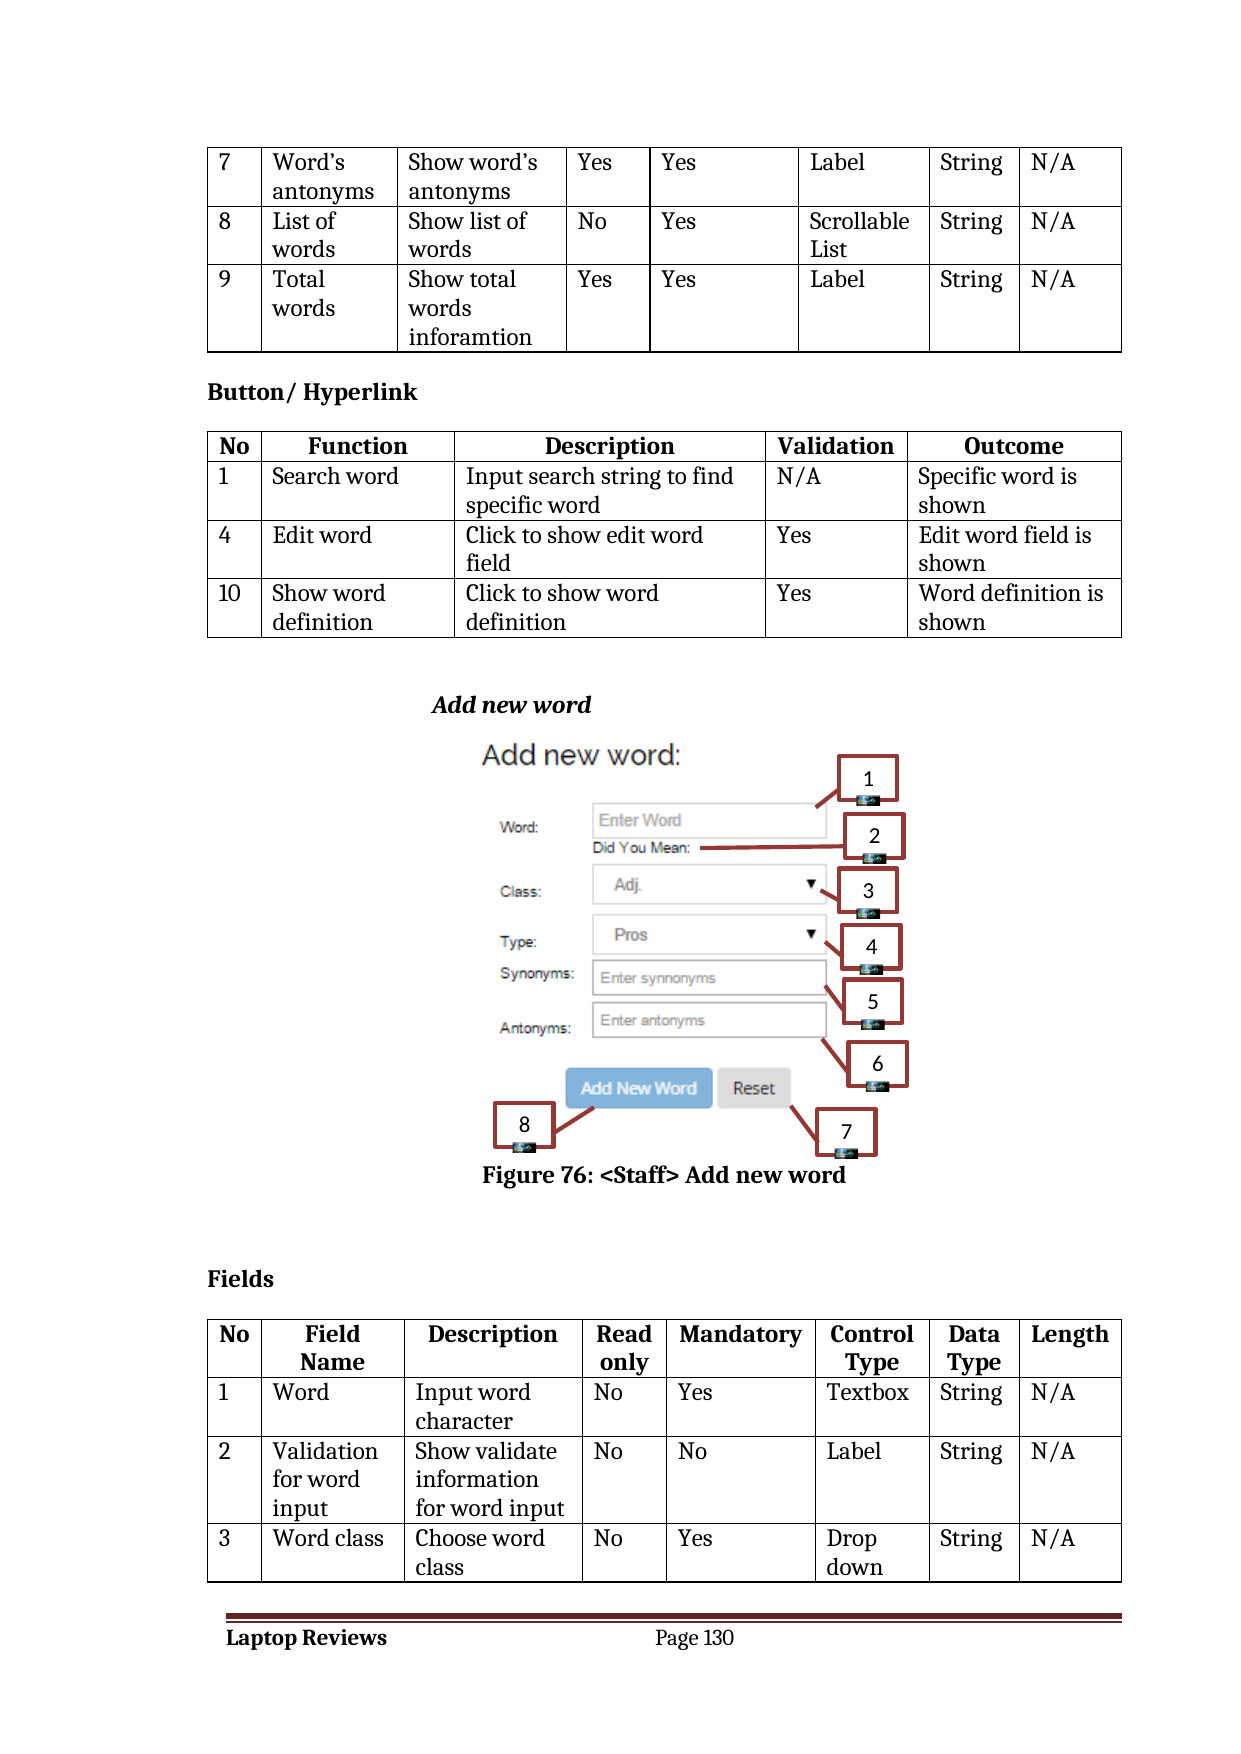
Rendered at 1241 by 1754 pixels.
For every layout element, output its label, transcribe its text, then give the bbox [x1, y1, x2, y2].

text Fields [207, 1265, 1122, 1293]
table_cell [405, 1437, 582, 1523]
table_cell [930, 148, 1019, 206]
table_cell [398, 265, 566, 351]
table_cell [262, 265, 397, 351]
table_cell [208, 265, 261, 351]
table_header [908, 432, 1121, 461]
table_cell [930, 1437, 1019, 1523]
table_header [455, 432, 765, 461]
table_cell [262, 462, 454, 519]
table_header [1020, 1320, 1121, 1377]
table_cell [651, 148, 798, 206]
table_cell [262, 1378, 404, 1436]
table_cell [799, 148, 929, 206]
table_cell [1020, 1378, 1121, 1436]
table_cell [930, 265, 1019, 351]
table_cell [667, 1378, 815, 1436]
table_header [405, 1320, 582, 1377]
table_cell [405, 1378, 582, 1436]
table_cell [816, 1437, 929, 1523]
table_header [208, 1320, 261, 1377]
picture [512, 1142, 537, 1153]
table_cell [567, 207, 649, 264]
picture [834, 1148, 859, 1159]
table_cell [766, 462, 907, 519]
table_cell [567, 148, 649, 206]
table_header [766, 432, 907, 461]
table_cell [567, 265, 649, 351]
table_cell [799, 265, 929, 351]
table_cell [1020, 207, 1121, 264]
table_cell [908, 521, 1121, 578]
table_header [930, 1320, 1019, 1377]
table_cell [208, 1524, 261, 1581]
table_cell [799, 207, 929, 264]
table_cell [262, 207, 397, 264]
picture [436, 723, 893, 1137]
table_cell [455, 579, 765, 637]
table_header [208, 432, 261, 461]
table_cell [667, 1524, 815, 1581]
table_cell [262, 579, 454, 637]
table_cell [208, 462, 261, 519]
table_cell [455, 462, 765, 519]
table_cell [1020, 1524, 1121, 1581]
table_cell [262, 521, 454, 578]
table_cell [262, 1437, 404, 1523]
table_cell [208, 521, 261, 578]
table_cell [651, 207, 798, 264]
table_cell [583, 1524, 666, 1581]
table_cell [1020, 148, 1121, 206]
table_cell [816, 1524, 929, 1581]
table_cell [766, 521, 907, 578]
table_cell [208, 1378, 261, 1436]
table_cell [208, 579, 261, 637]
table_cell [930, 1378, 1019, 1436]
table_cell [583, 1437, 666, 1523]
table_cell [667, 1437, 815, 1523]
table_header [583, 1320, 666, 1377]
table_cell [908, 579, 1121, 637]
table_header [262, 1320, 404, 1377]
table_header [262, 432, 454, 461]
text Button/ Hyperlink [207, 377, 1122, 406]
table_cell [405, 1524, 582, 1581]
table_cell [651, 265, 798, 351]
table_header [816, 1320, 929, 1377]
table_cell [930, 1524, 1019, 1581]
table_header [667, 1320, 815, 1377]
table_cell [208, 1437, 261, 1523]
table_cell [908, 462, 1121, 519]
subtitle Add new word [432, 691, 1122, 719]
text Figure 76: <Staff> Add new word [207, 1161, 1122, 1190]
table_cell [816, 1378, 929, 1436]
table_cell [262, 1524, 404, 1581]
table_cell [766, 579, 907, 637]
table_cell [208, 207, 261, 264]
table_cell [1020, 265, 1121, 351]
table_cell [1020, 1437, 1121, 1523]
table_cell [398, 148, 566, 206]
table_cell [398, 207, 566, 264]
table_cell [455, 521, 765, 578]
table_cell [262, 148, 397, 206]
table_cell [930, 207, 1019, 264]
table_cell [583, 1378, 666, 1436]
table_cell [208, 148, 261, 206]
